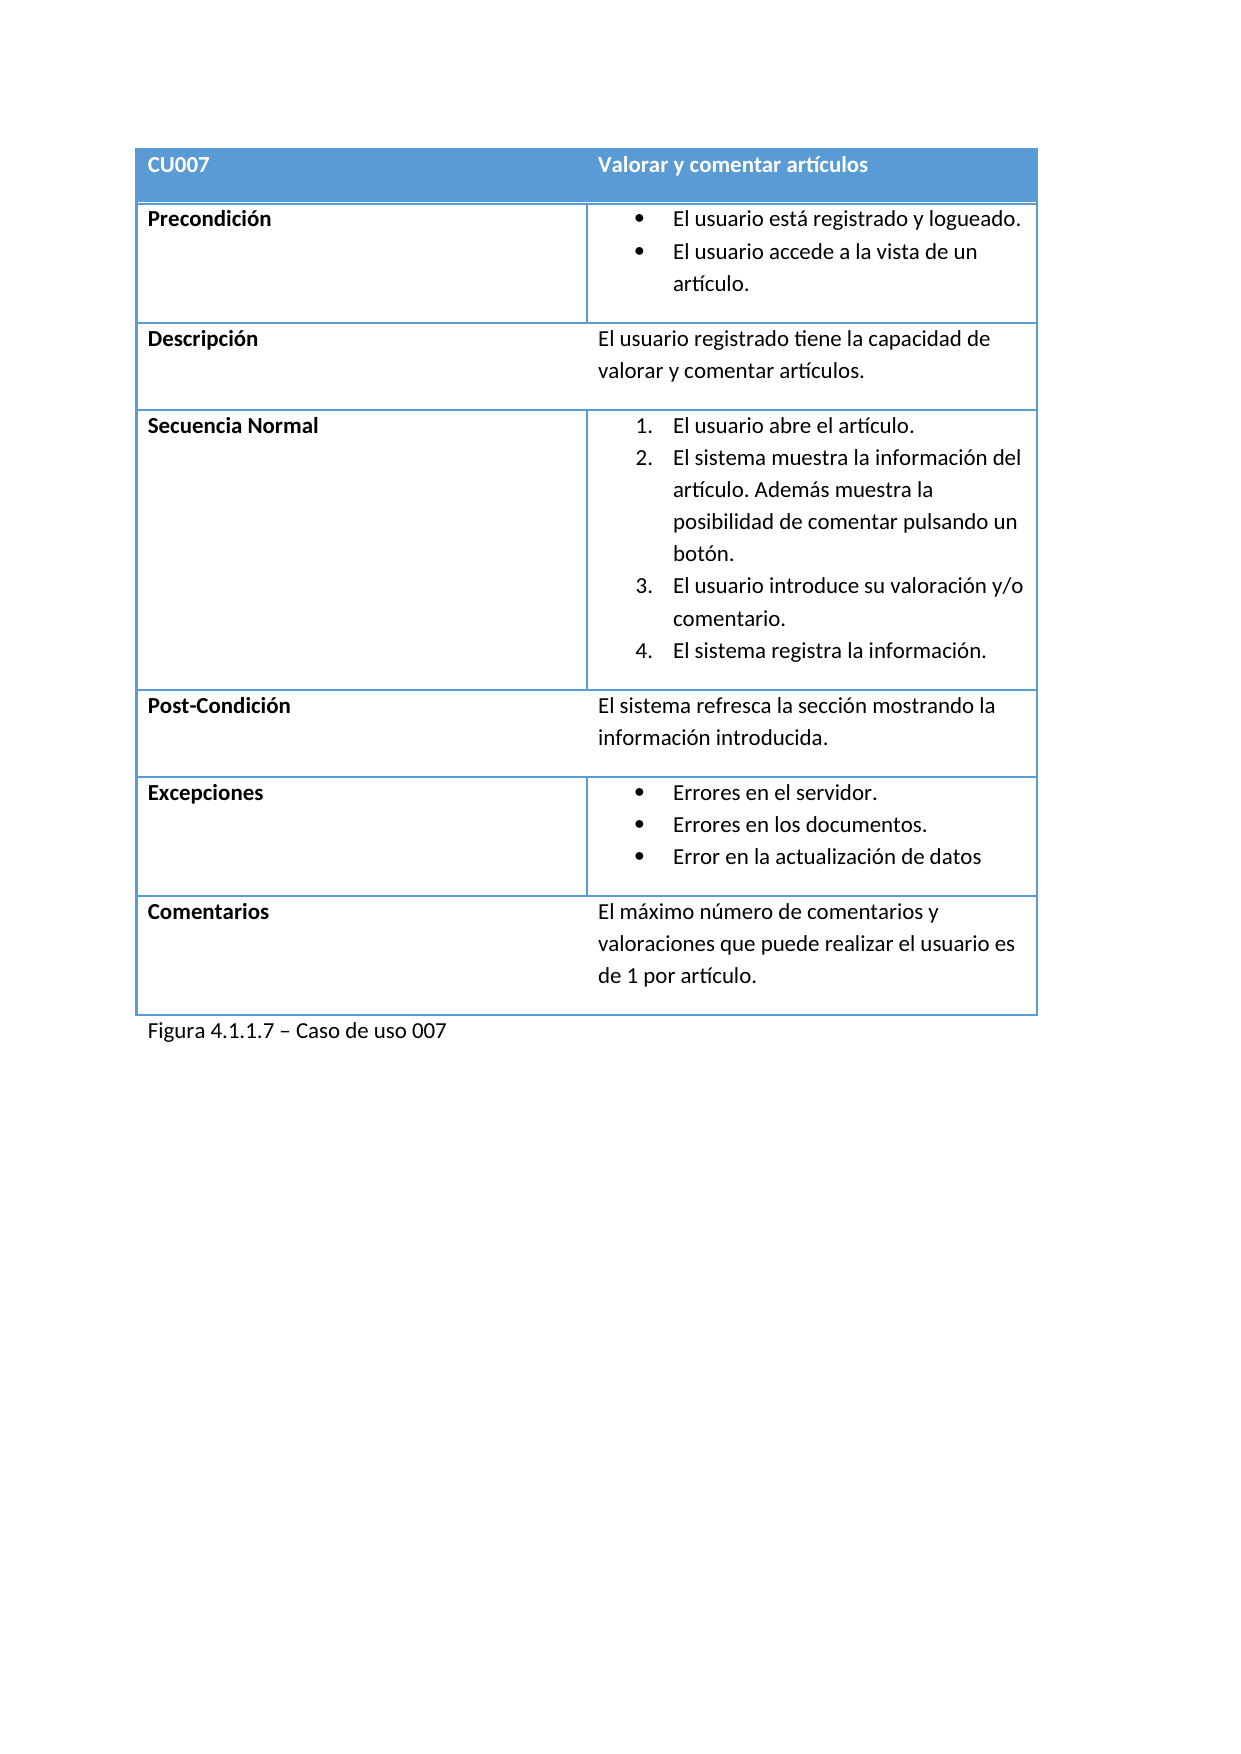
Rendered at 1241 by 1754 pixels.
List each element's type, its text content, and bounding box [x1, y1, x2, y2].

table_cell Comentarios [138, 897, 587, 1014]
table_cell Post-Condición [138, 691, 587, 776]
table_cell Errores en el servidor. Errores en los documentos. Error en la actualización de datos [588, 778, 1036, 895]
table_cell Secuencia Normal [138, 411, 586, 689]
table_cell Precondición [138, 205, 586, 322]
table_cell El sistema refresca la sección mostrando la información introducida. [587, 691, 1036, 776]
table_cell El usuario registrado tiene la capacidad de valorar y comentar artículos. [587, 324, 1036, 409]
table_cell Descripción [138, 324, 587, 409]
table_header Valorar y comentar artículos [587, 150, 1036, 202]
table_cell El usuario abre el artículo. El sistema muestra la información del artículo. Además muestra la posibilidad de comentar pulsando un botón. El usuario introduce su valoración y/o comentario. El sistema registra la información. [588, 411, 1036, 689]
table_cell El máximo número de comentarios y valoraciones que puede realizar el usuario es de 1 por artículo. [587, 897, 1036, 1014]
table_header CU007 [138, 150, 587, 202]
table_cell El usuario está registrado y logueado. El usuario accede a la vista de un artículo. [588, 205, 1036, 322]
table_cell Excepciones [138, 778, 586, 895]
text Figura 4.1.1.7 – Caso de uso 007 [148, 1016, 1063, 1044]
